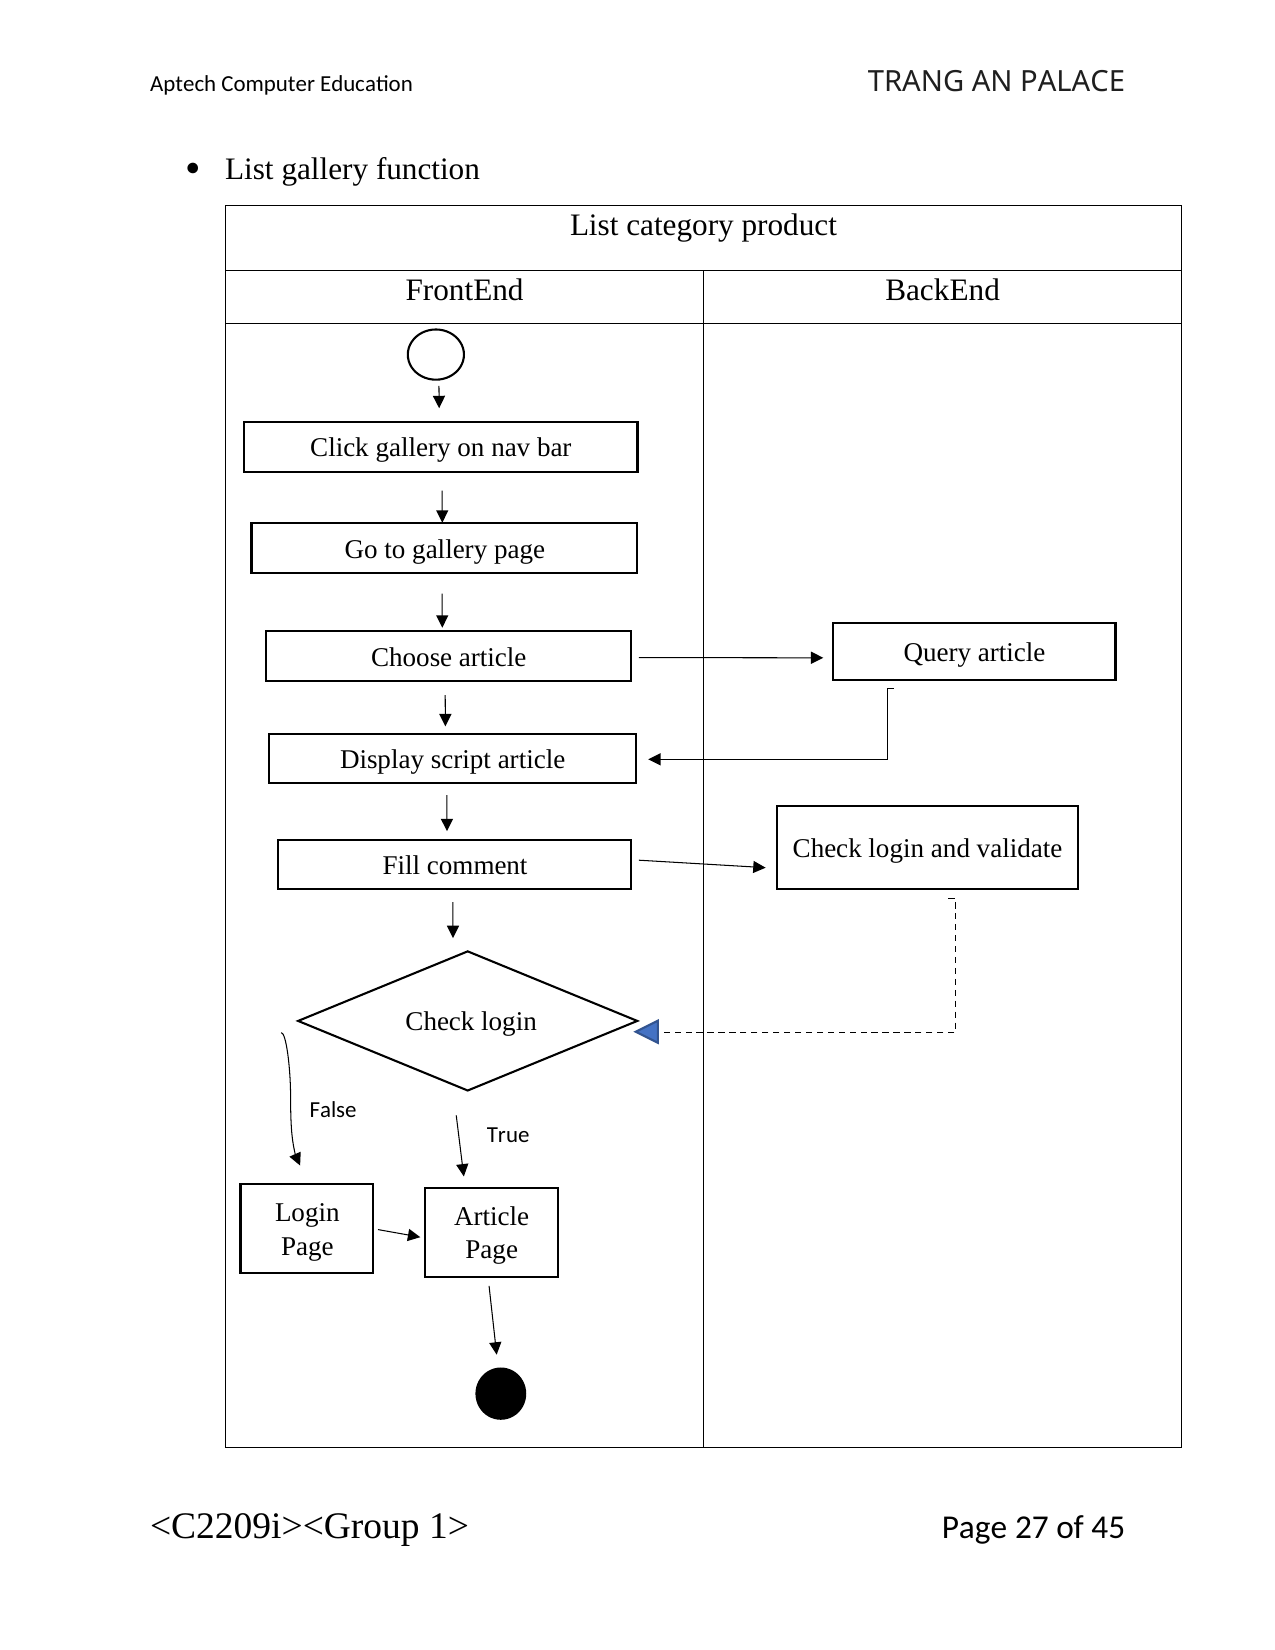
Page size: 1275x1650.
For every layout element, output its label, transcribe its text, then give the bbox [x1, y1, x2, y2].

table_cell BackEnd [704, 271, 1181, 323]
table_header List category product [226, 206, 1181, 270]
table_cell [704, 324, 1181, 1447]
table_cell FrontEnd [226, 271, 703, 323]
table_cell [226, 324, 703, 1447]
list List gallery function [187, 150, 1125, 186]
